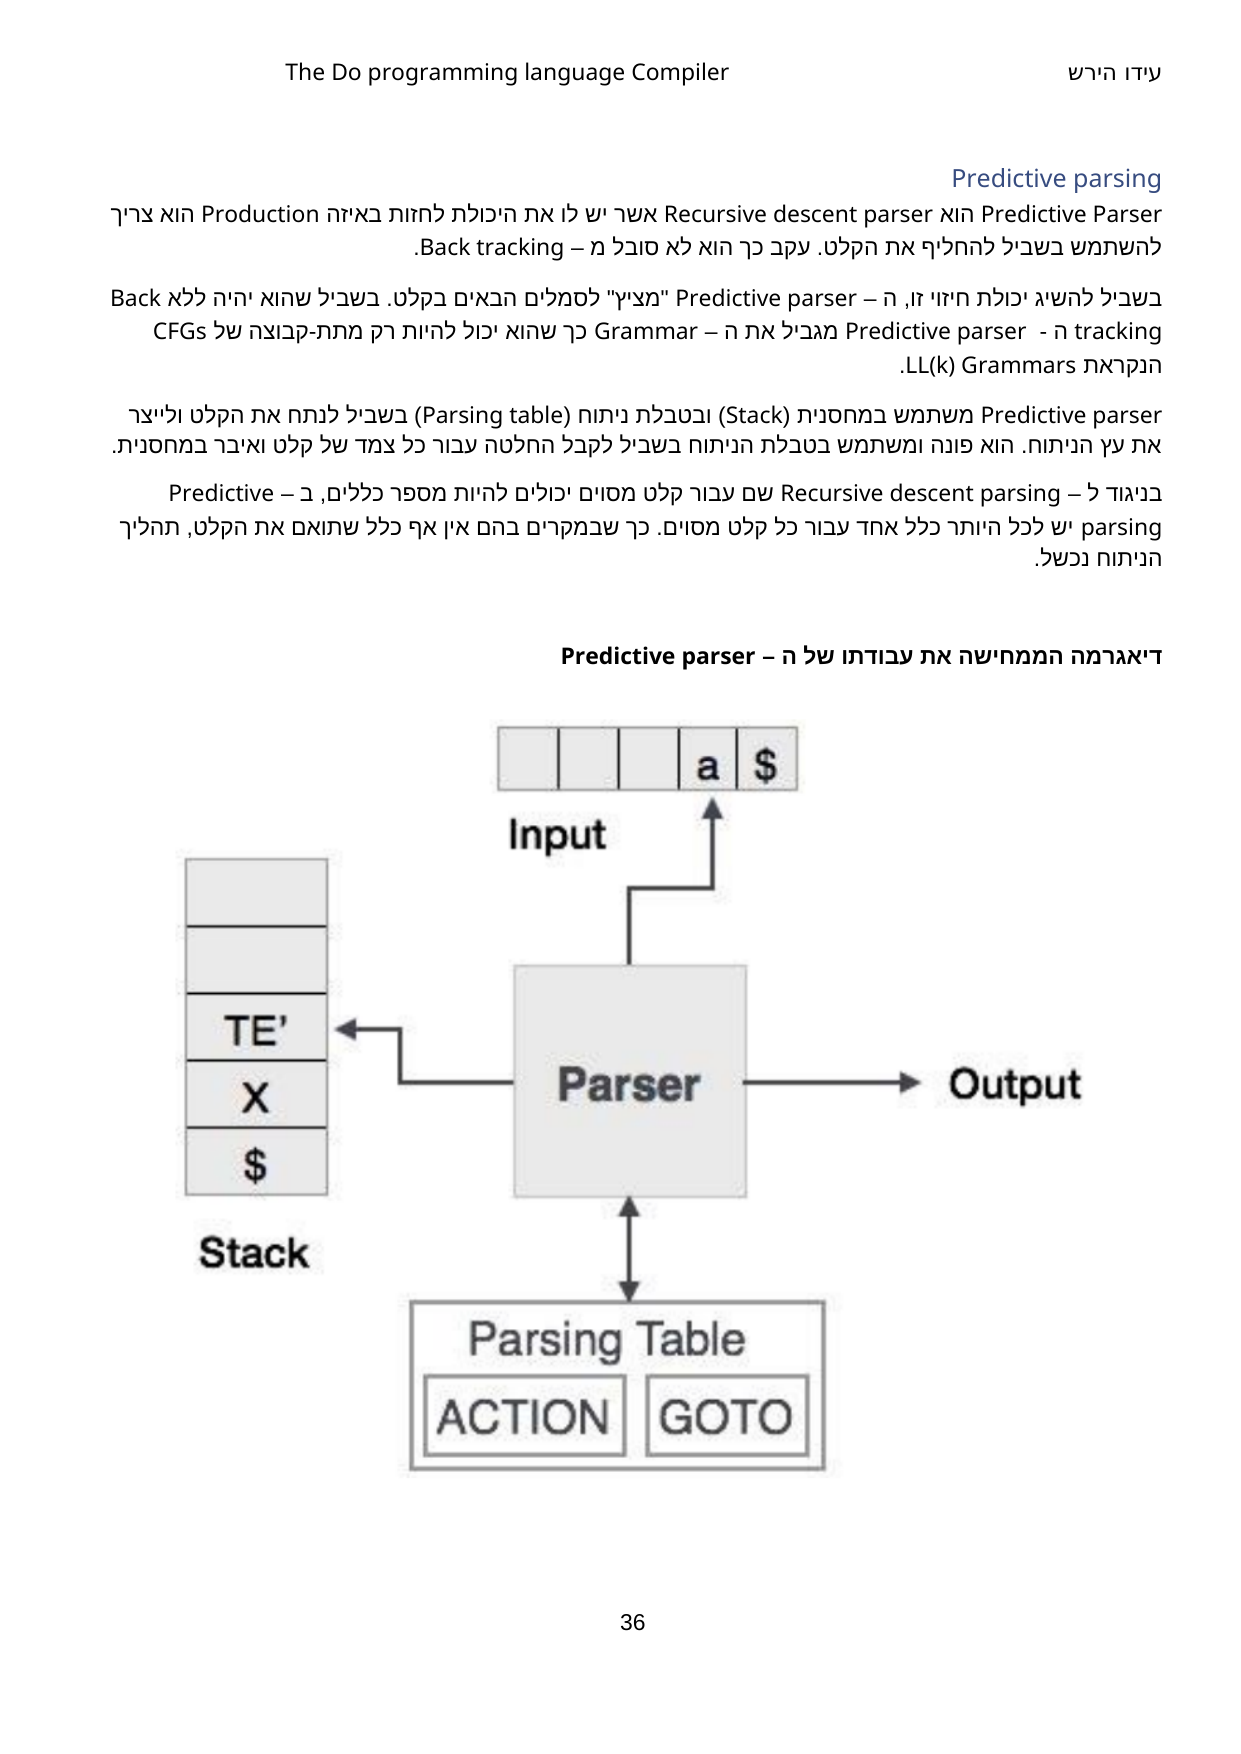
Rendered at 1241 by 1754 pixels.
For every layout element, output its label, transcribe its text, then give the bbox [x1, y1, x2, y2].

picture [96, 684, 1156, 1492]
text Predictive Parser הוא Recursive descent parser אשר יש לו את היכולת לחזות באיזה Production הוא צריך להשתמש בשביל להחליף את הקלט. עקב כך הוא לא סובל מ – Back tracking. [103, 198, 1162, 262]
text בשביל להשיג יכולת חיזוי זו, ה – Predictive parser "מציץ" לסמלים הבאים בקלט. בשביל שהוא יהיה ללא Back tracking ה - Predictive parser מגביל את ה – Grammar כך שהוא יכול להיות רק מתת-קבוצה של CFGs הנקראת LL(k) Grammars. [103, 281, 1162, 380]
text בניגוד ל – Recursive descent parsing שם עבור קלט מסוים יכולים להיות מספר כללים, ב – Predictive parsing יש לכל היותר כלל אחד עבור כל קלט מסוים. כך שבמקרים בהם אין אף כלל שתואם את הקלט, תהליך הניתוח נכשל. [103, 477, 1162, 571]
subtitle Predictive parsing [103, 161, 1162, 195]
text Predictive parser משתמש במחסנית (Stack) ובטבלת ניתוח (Parsing table) בשביל לנתח את הקלט ולייצר את עץ הניתוח. הוא פונה ומשתמש בטבלת הניתוח בשביל לקבל החלטה עבור כל צמד של קלט ואיבר במחסנית. [103, 399, 1162, 459]
text דיאגרמה הממחישה את עבודתו של ה – Predictive parser [103, 640, 1162, 671]
